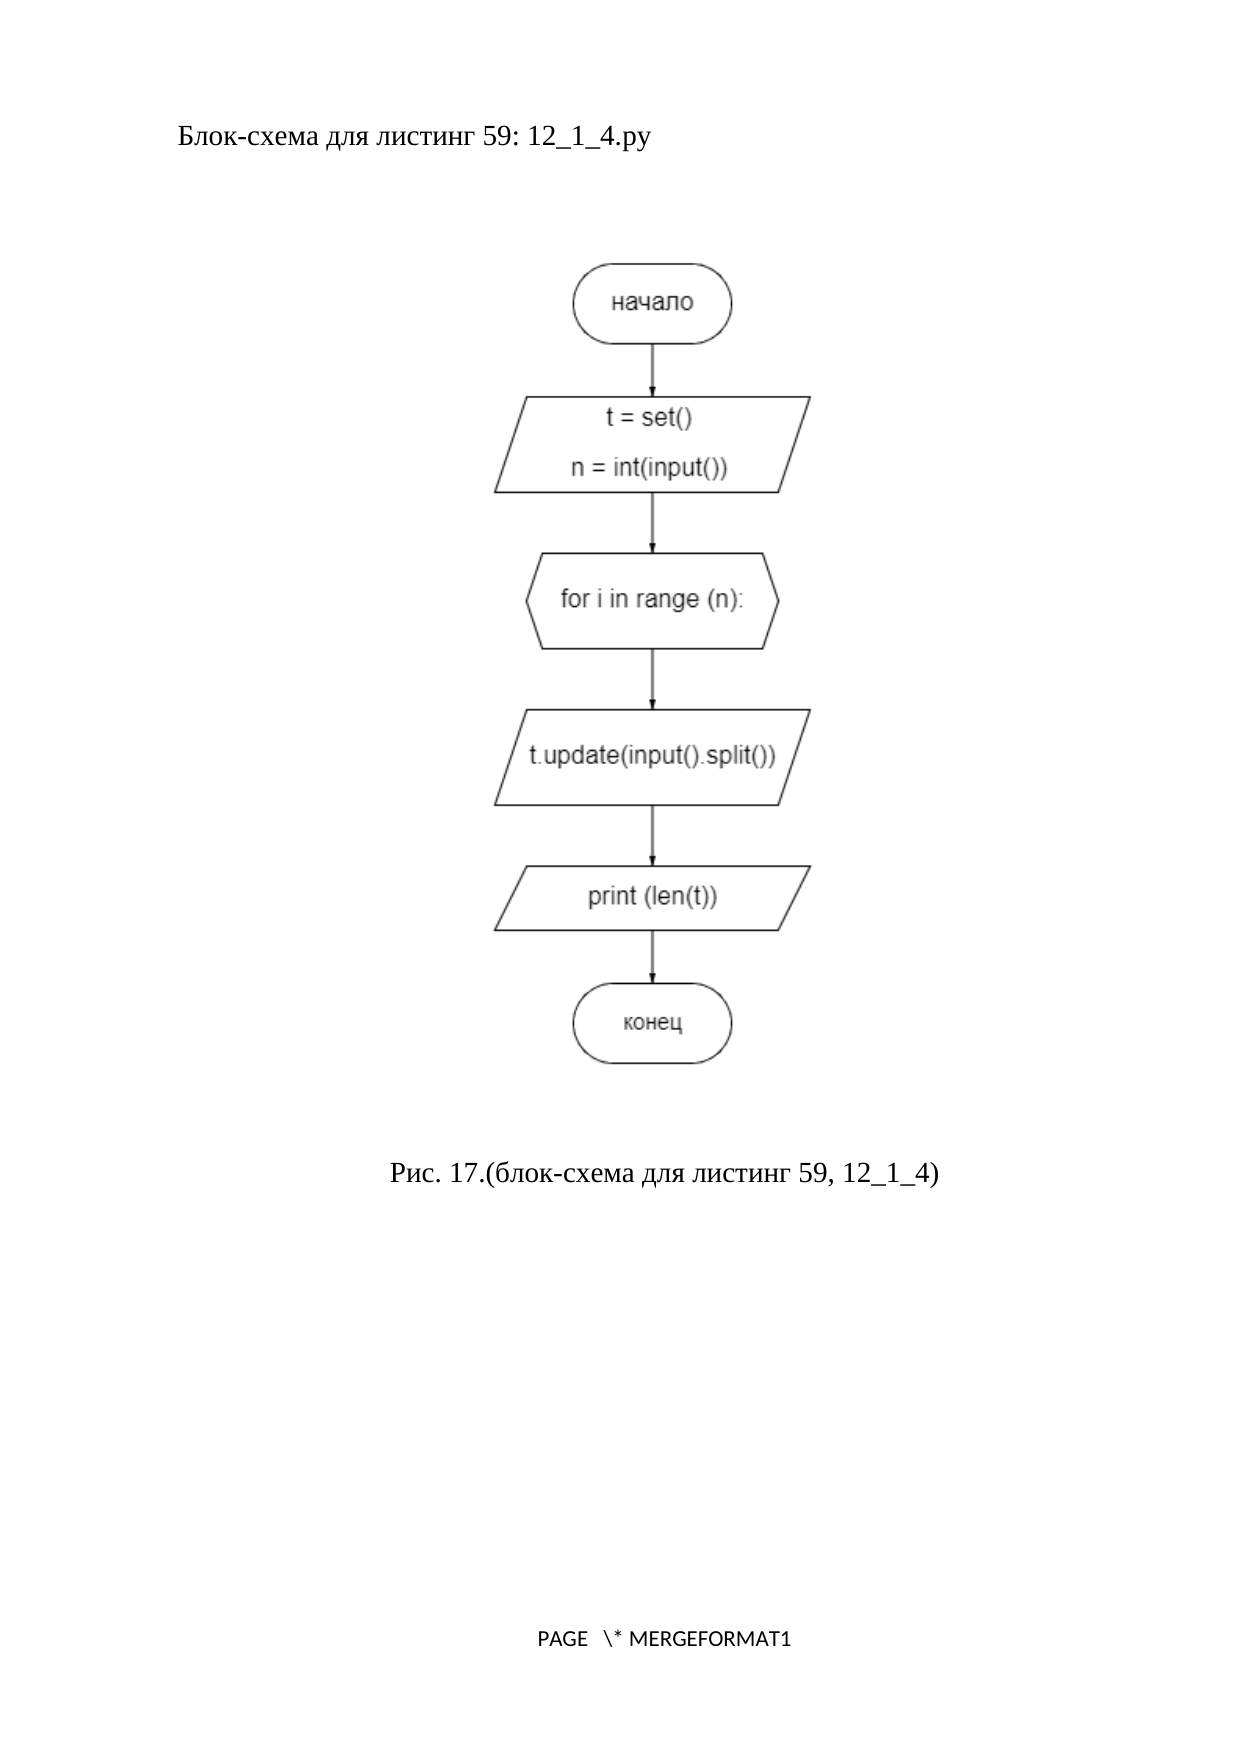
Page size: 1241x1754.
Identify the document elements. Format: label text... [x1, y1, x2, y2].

text Рис. 17.(блок-схема для листинг 59, 12_1_4) [177, 1155, 1152, 1188]
picture [346, 216, 983, 1130]
text Блок-схема для листинг 59: 12_1_4.py [177, 118, 1152, 152]
